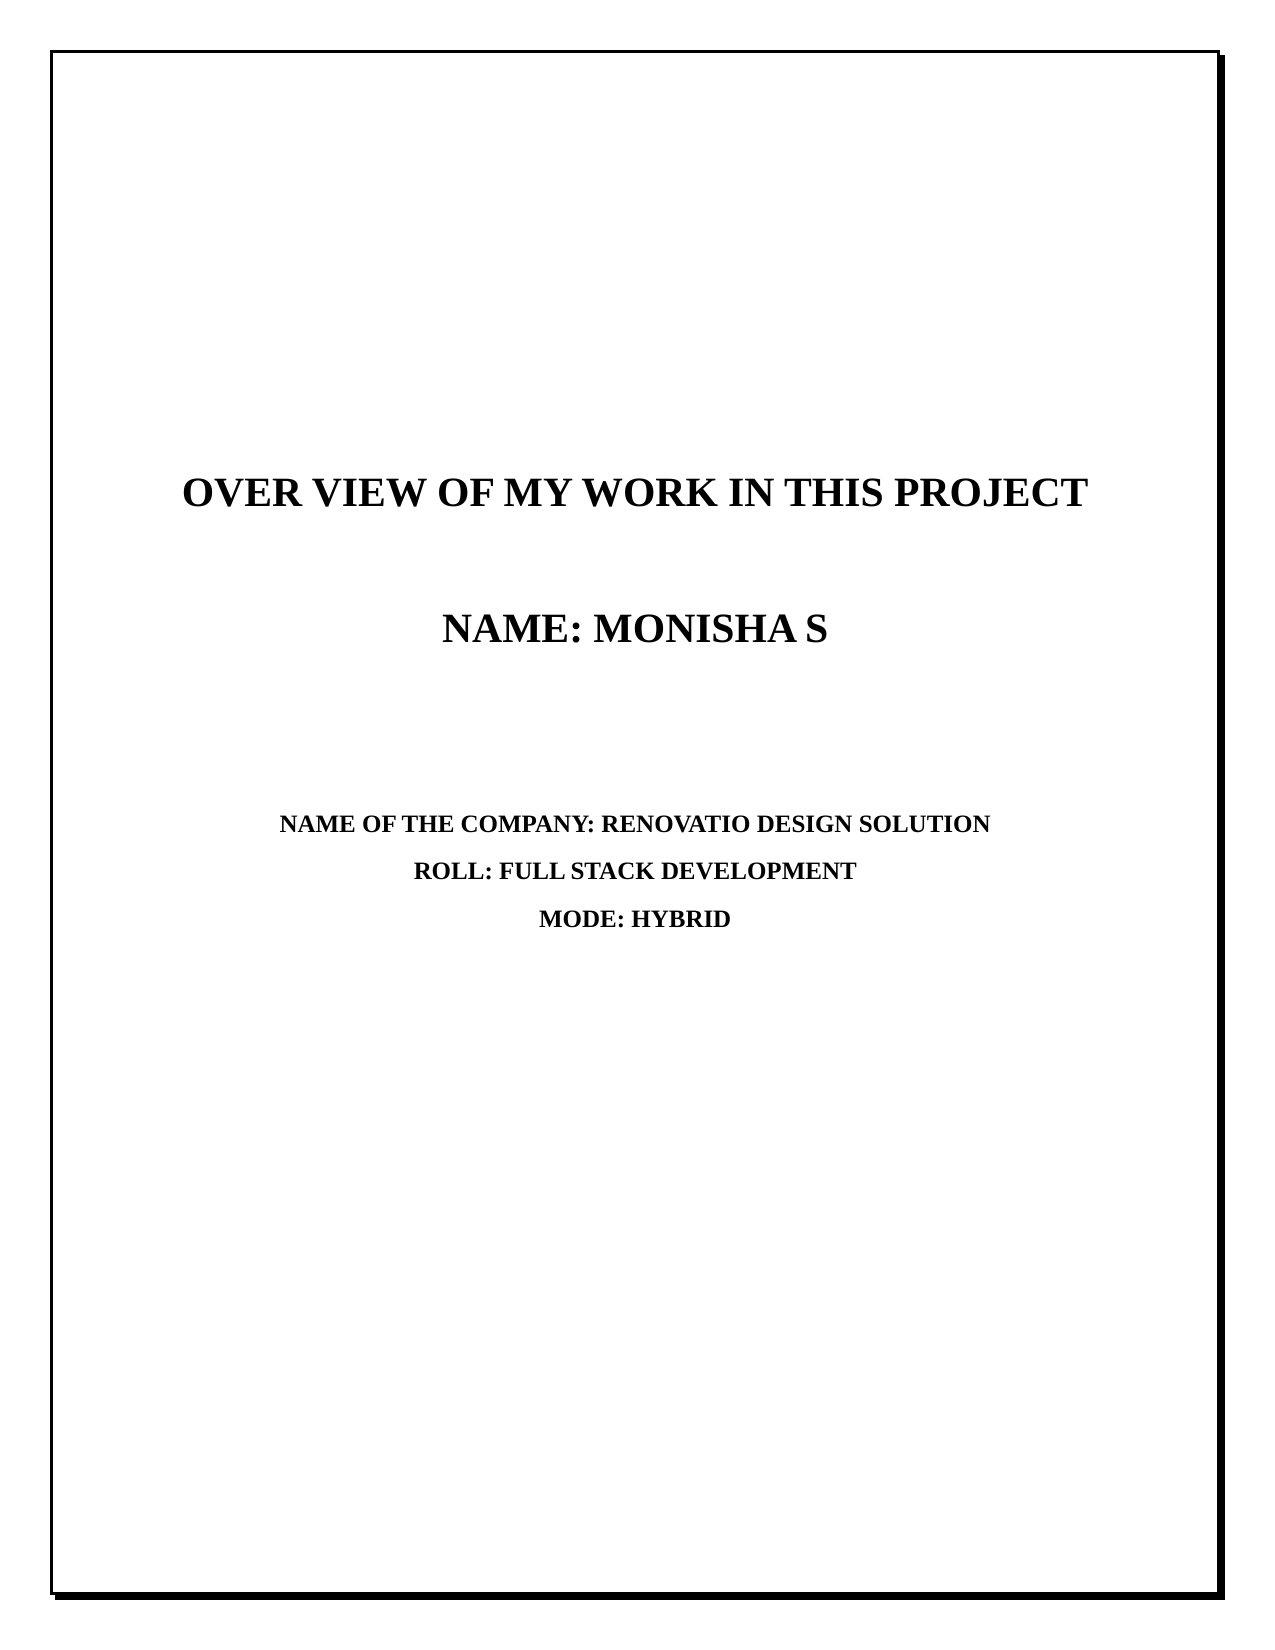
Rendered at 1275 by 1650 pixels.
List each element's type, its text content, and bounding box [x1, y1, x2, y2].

text NAME OF THE COMPANY: RENOVATIO DESIGN SOLUTION [148, 809, 1122, 837]
text ROLL: FULL STACK DEVELOPMENT [148, 856, 1122, 885]
text NAME: MONISHA S [148, 604, 1122, 652]
text MODE: HYBRID [148, 904, 1122, 933]
text OVER VIEW OF MY WORK IN THIS PROJECT [148, 467, 1122, 515]
